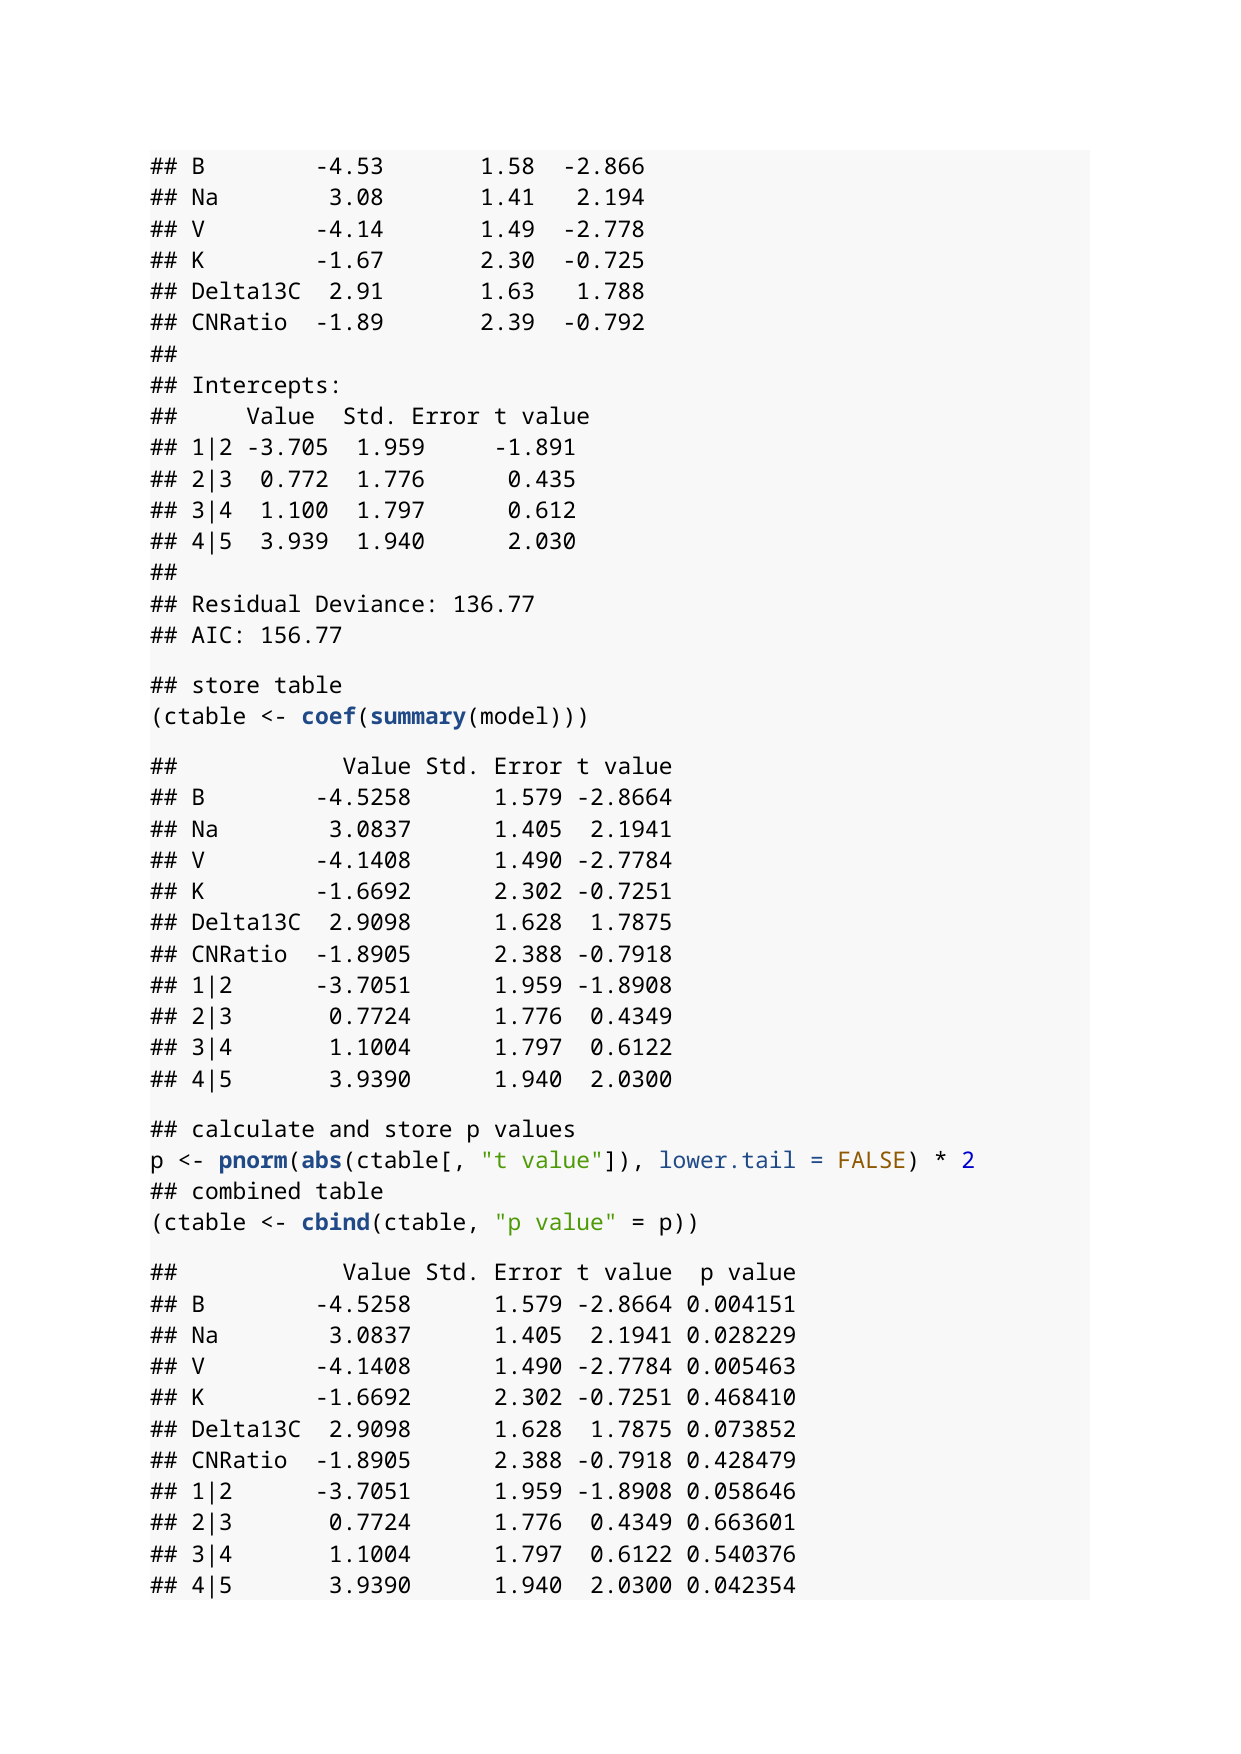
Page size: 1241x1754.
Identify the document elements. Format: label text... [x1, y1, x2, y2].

text ## Value Std. Error t value p value ## B -4.5258 1.579 -2.8664 0.004151 ## Na 3.0837 1.405 2.1941 0.028229 ## V -4.1408 1.490 -2.7784 0.005463 ## K -1.6692 2.302 -0.7251 0.468410 ## Delta13C 2.9098 1.628 1.7875 0.073852 ## CNRatio -1.8905 2.388 -0.7918 0.428479 ## 1|2 -3.7051 1.959 -1.8908 0.058646 ## 2|3 0.7724 1.776 0.4349 0.663601 ## 3|4 1.1004 1.797 0.6122 0.540376 ## 4|5 3.9390 1.940 2.0300 0.042354 [150, 1256, 1090, 1600]
text ## Value Std. Error t value ## B -4.5258 1.579 -2.8664 ## Na 3.0837 1.405 2.1941 ## V -4.1408 1.490 -2.7784 ## K -1.6692 2.302 -0.7251 ## Delta13C 2.9098 1.628 1.7875 ## CNRatio -1.8905 2.388 -0.7918 ## 1|2 -3.7051 1.959 -1.8908 ## 2|3 0.7724 1.776 0.4349 ## 3|4 1.1004 1.797 0.6122 ## 4|5 3.9390 1.940 2.0300 [150, 750, 1090, 1094]
text ## calculate and store p values p <- pnorm(abs(ctable[, "t value"]), lower.tail = FALSE) * 2 ## combined table (ctable <- cbind(ctable, "p value" = p)) [150, 1112, 1090, 1237]
text ## store table (ctable <- coef(summary(model))) [342, 669, 1090, 731]
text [150, 150, 1090, 650]
